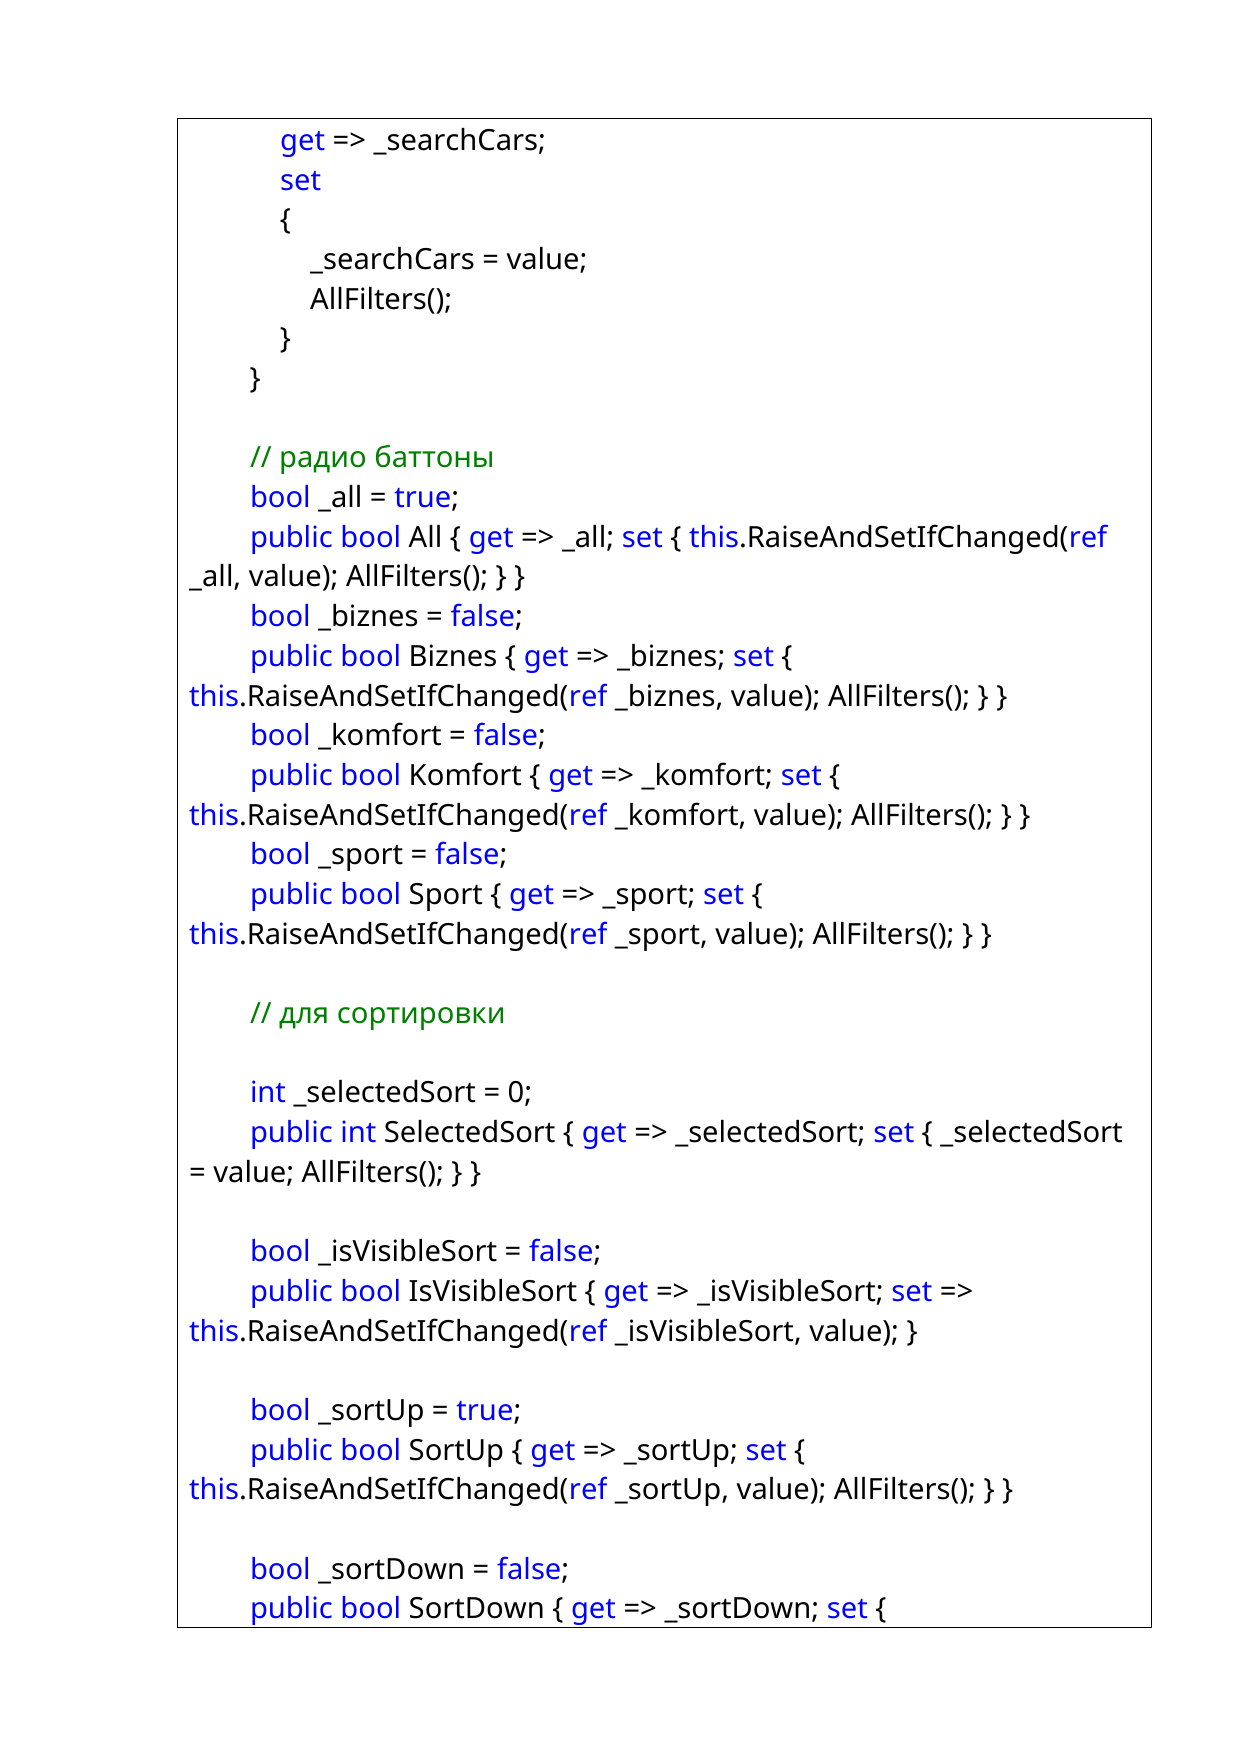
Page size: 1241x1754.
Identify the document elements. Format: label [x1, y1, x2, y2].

table_header [178, 119, 1151, 1627]
